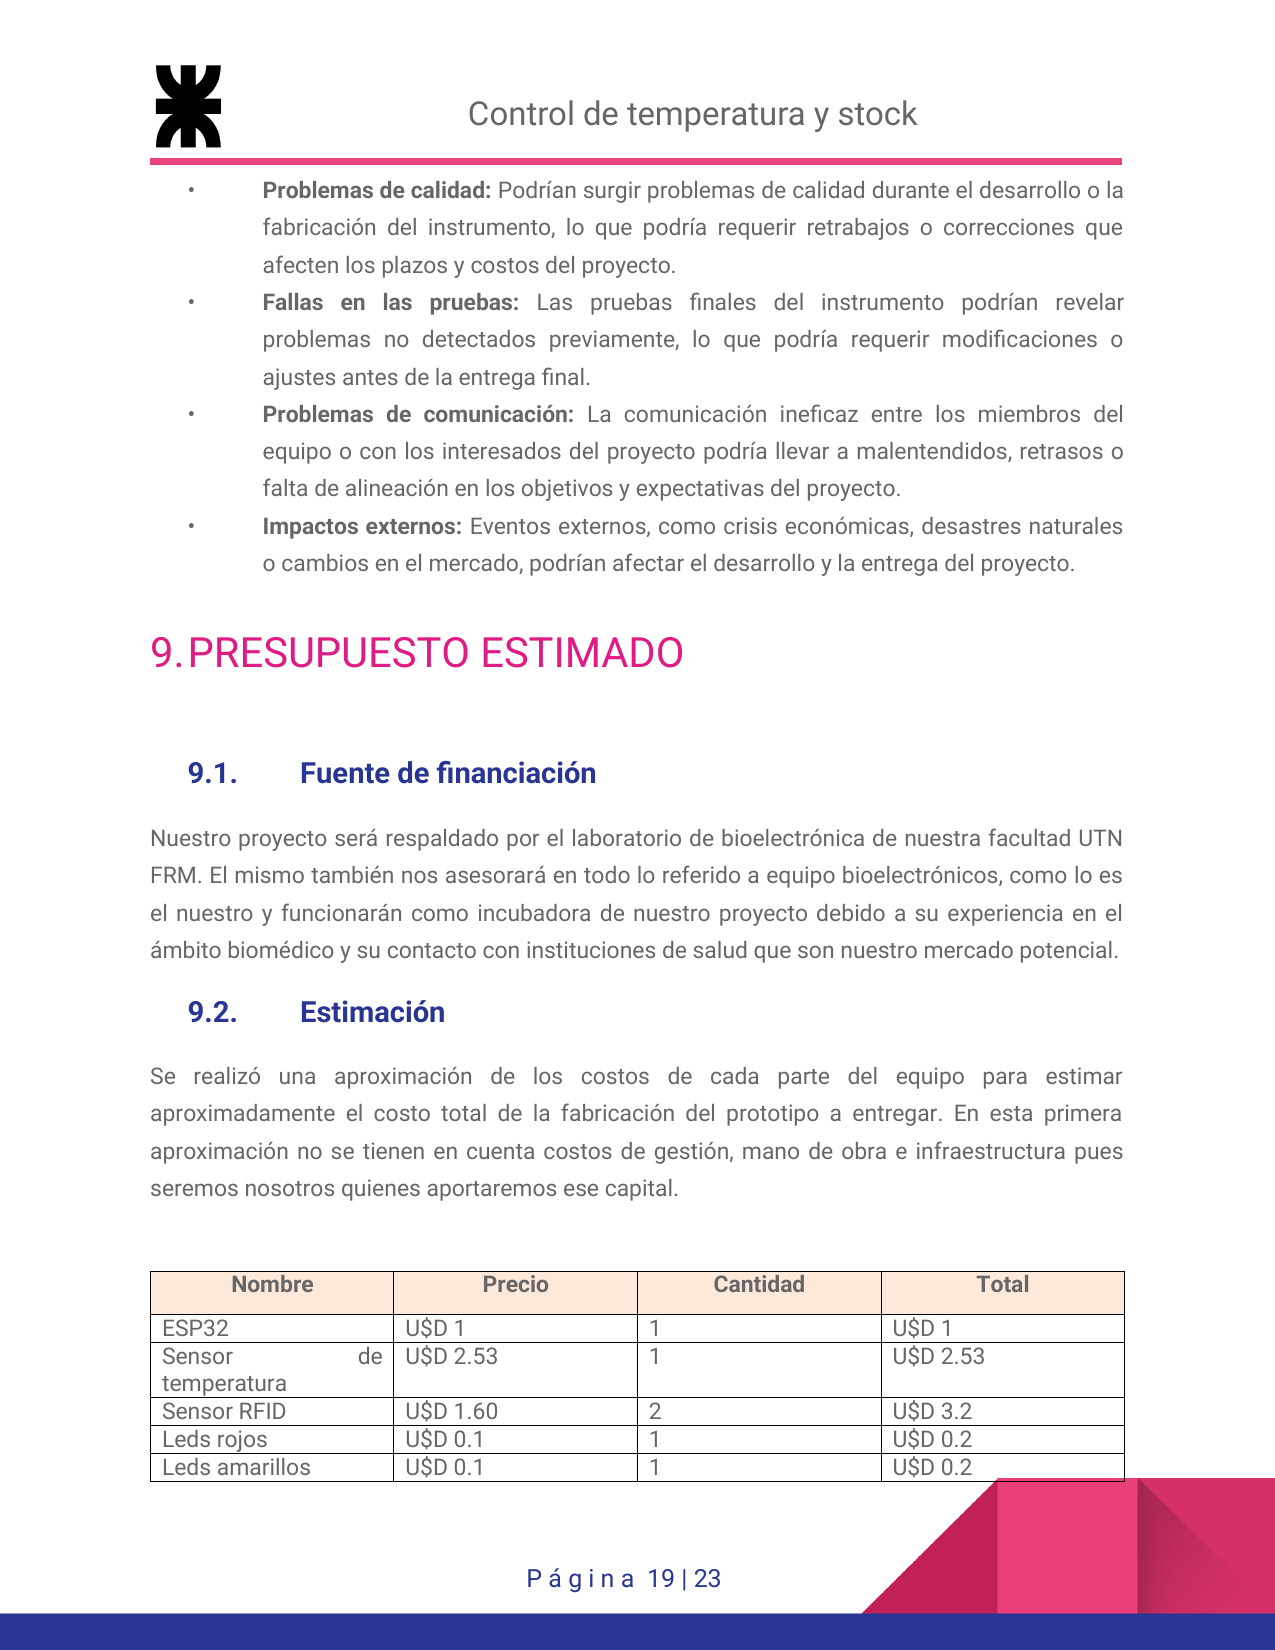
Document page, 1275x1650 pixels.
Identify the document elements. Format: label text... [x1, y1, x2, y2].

table_cell Leds rojos [151, 1426, 393, 1453]
table_cell U$D 1 [394, 1315, 637, 1342]
table_cell U$D 1.60 [394, 1398, 637, 1425]
table_cell U$D 2.53 [882, 1343, 1124, 1397]
table_cell ESP32 [151, 1315, 393, 1342]
table_cell 1 [638, 1426, 881, 1453]
list Problemas de comunicación: La comunicación ineficaz entre los miembros del equipo o con los interesados del proyecto podría llevar a malentendidos, retrasos o falta de alineación en los objetivos y expectativas del proyecto. [187, 401, 1125, 502]
table_cell Sensor de temperatura [151, 1343, 393, 1397]
table_cell U$D 0.2 [882, 1426, 1124, 1453]
table_header Nombre [151, 1272, 393, 1314]
table_cell 1 [638, 1315, 881, 1342]
text Nuestro proyecto será respaldado por el laboratorio de bioelectrónica de nuestra facultad UTN FRM. El mismo también nos asesorará en todo lo referido a equipo bioelectrónicos, como lo es el nuestro y funcionarán como incubadora de nuestro proyecto debido a su experiencia en el ámbito biomédico y su contacto con instituciones de salud que son nuestro mercado potencial. [150, 825, 1125, 964]
table_cell U$D 0.1 [394, 1426, 637, 1453]
table_header Cantidad [638, 1272, 881, 1314]
subtitle PRESUPUESTO ESTIMADO [150, 629, 1125, 678]
table_cell U$D 1 [882, 1315, 1124, 1342]
subtitle Fuente de financiación [187, 757, 1125, 791]
picture [150, 158, 1122, 165]
table_header Precio [394, 1272, 637, 1314]
table_cell U$D 2.53 [394, 1343, 637, 1397]
table_cell U$D 0.1 [394, 1454, 637, 1481]
table_cell Sensor RFID [151, 1398, 393, 1425]
text Se realizó una aproximación de los costos de cada parte del equipo para estimar aproximadamente el costo total de la fabricación del prototipo a entregar. En esta primera aproximación no se tienen en cuenta costos de gestión, mano de obra e infraestructura pues seremos nosotros quienes aportaremos ese capital. [150, 1063, 1125, 1202]
list Fallas en las pruebas: Las pruebas finales del instrumento podrían revelar problemas no detectados previamente, lo que podría requerir modificaciones o ajustes antes de la entrega final. [187, 289, 1125, 391]
table_cell 2 [638, 1398, 881, 1425]
table_header Total [882, 1272, 1124, 1314]
picture [0, 1476, 1275, 1650]
table_cell U$D 0.2 [882, 1454, 1124, 1481]
subtitle Estimación [187, 995, 1125, 1029]
picture [150, 64, 226, 149]
list Problemas de calidad: Podrían surgir problemas de calidad durante el desarrollo o la fabricación del instrumento, lo que podría requerir retrabajos o correcciones que afecten los plazos y costos del proyecto. [187, 177, 1125, 279]
table_cell U$D 3.2 [882, 1398, 1124, 1425]
table_cell 1 [638, 1454, 881, 1481]
list Impactos externos: Eventos externos, como crisis económicas, desastres naturales o cambios en el mercado, podrían afectar el desarrollo y la entrega del proyecto. [187, 513, 1125, 577]
table_cell Leds amarillos [151, 1454, 393, 1481]
table_cell 1 [638, 1343, 881, 1397]
